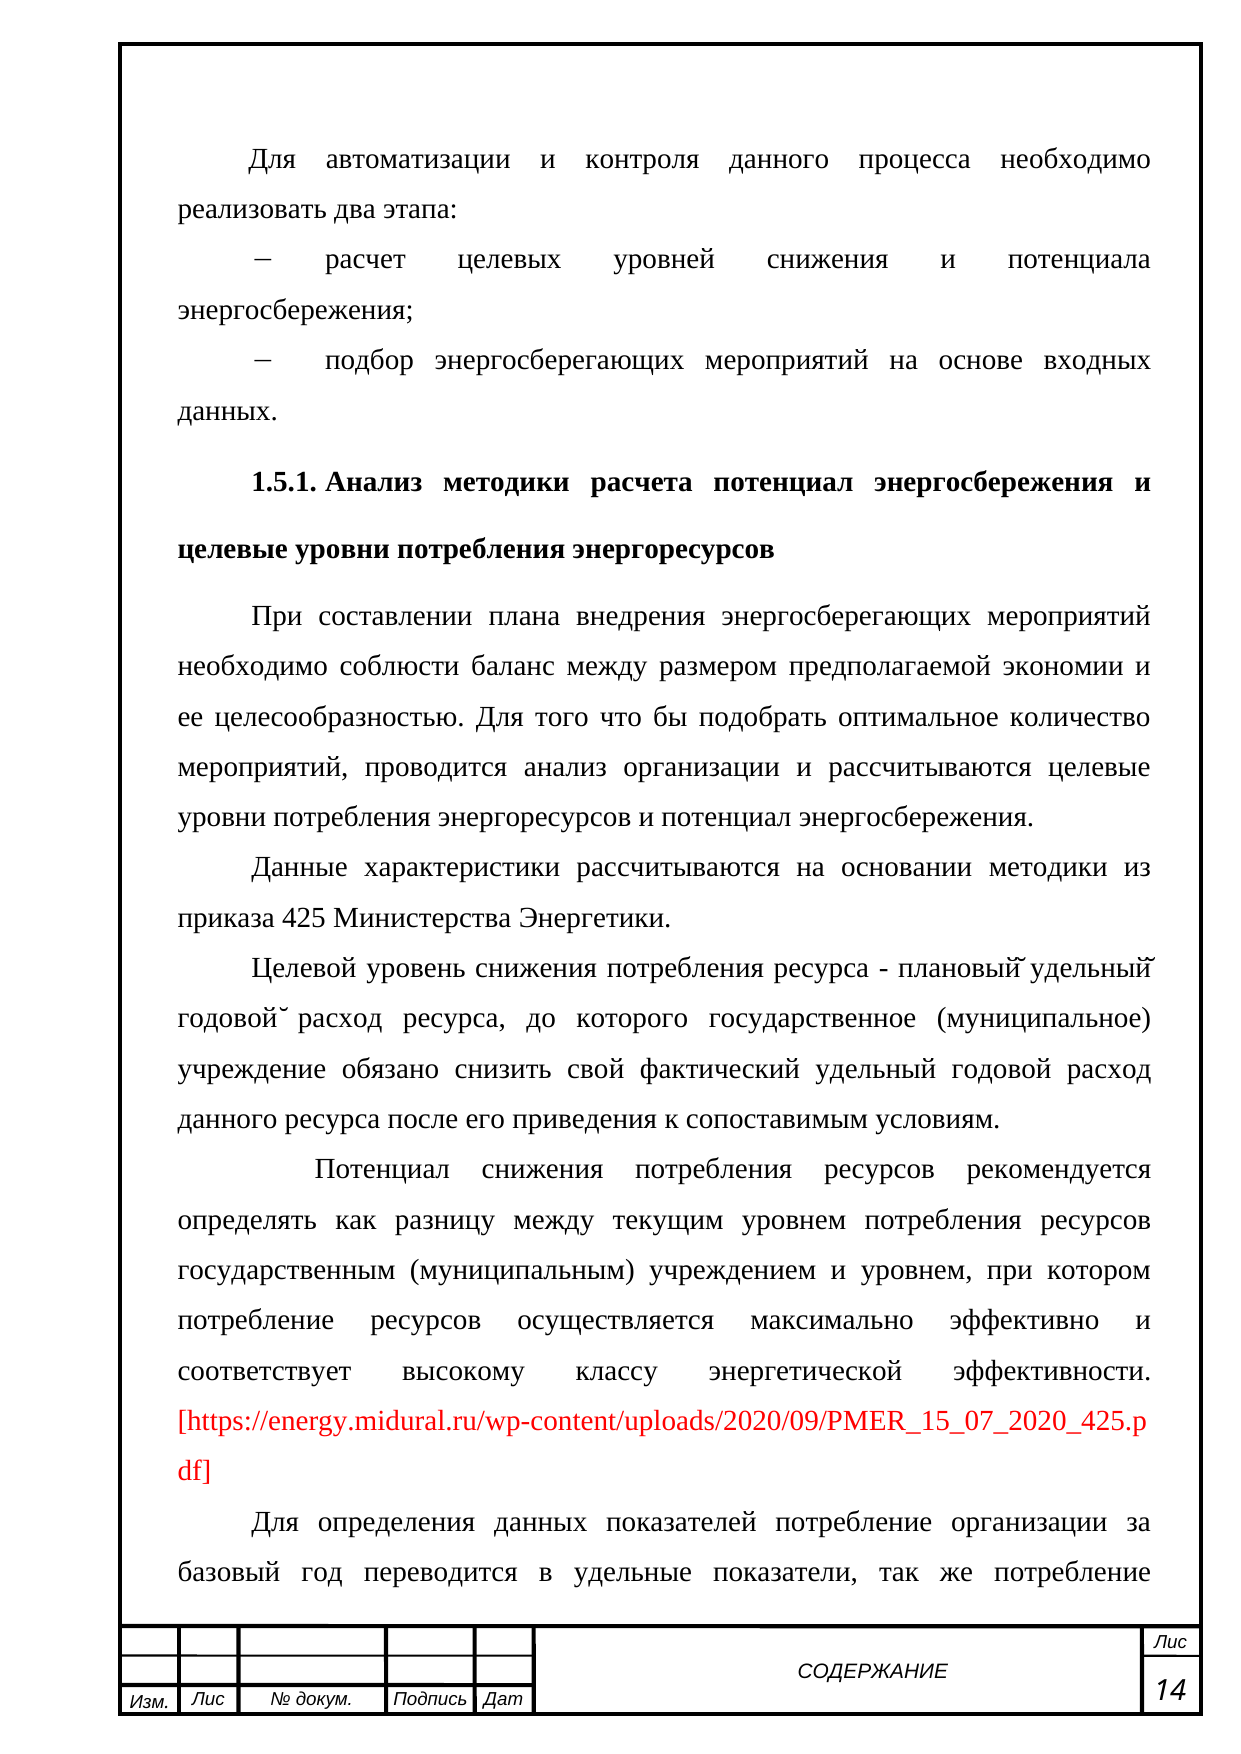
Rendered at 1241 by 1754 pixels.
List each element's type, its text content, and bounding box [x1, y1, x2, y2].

text Для автоматизации и контроля данного процесса необходимо реализовать два этапа: [177, 141, 1152, 225]
text Данные характеристики рассчитываются на основании методики из приказа 425 Министерства Энергетики. [177, 849, 1152, 933]
list подбор энергосберегающих мероприятий на основе входных данных. [177, 342, 1152, 426]
text Целевой уровень снижения потребления ресурса - плановый̆ удельный̆ годовой̆ расход ресурса, до которого государственное (муниципальное) учреждение обязано снизить свой фактический удельный годовой расход данного ресурса после его приведения к сопоставимым условиям. [177, 950, 1152, 1135]
list расчет целевых уровней снижения и потенциала энергосбережения; [177, 242, 1152, 326]
text Потенциал снижения потребления ресурсов рекомендуется определять как разницу между текущим уровнем потребления ресурсов государственным (муниципальным) учреждением и уровнем, при котором потребление ресурсов осуществляется максимально эффективно и соответствует высокому классу энергетической эффективности. [https://energy.midural.ru/wp-content/uploads/2020/09/PMER_15_07_2020_425.pdf] [177, 1151, 1152, 1487]
subtitle Анализ методики расчета потенциал энергосбережения и целевые уровни потребления энергоресурсов [177, 464, 1152, 564]
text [177, 1504, 1152, 1587]
text При составлении плана внедрения энергосберегающих мероприятий необходимо соблюсти баланс между размером предполагаемой экономии и ее целесообразностью. Для того что бы подобрать оптимальное количество мероприятий, проводится анализ организации и рассчитываются целевые уровни потребления энергоресурсов и потенциал энергосбережения. [177, 598, 1152, 833]
